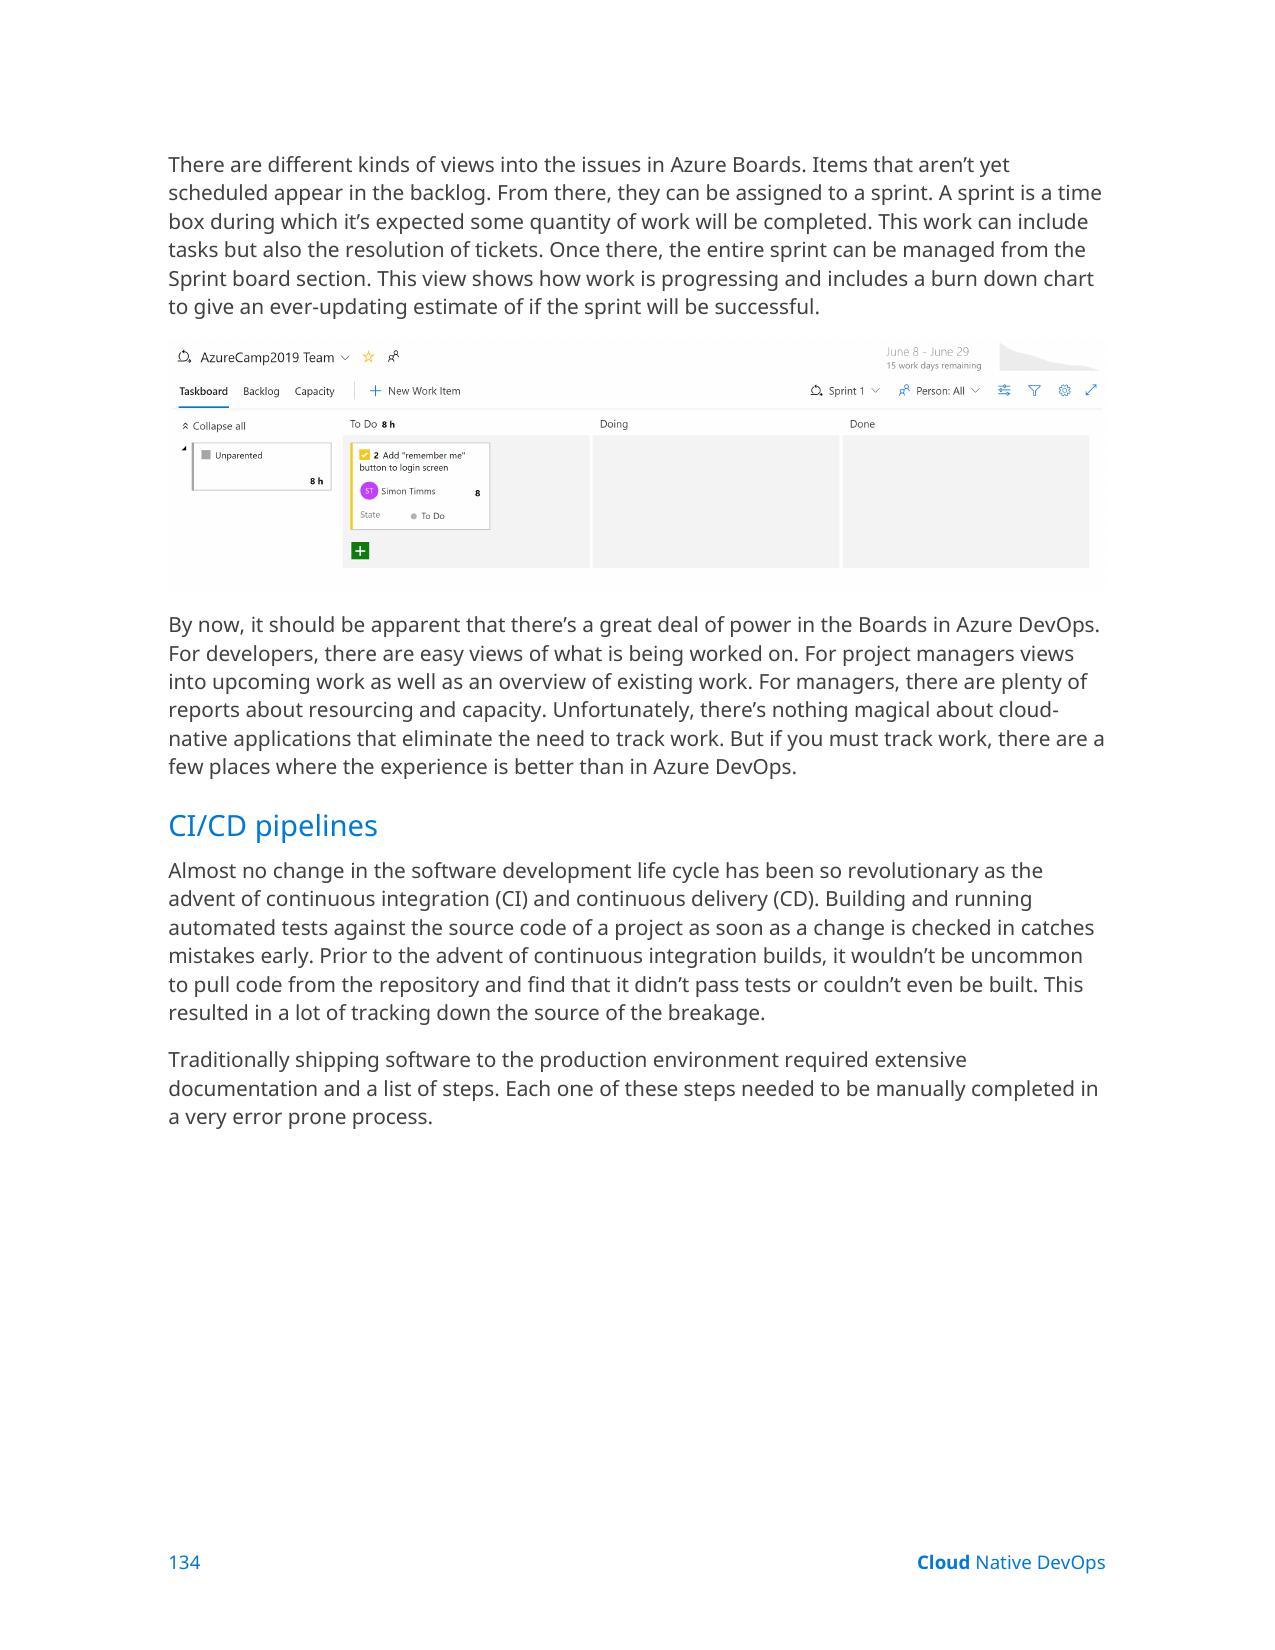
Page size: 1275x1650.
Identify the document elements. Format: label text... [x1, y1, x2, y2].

text By now, it should be apparent that there’s a great deal of power in the Boards in Azure DevOps. For developers, there are easy views of what is being worked on. For project managers views into upcoming work as well as an overview of existing work. For managers, there are plenty of reports about resourcing and capacity. Unfortunately, there’s nothing magical about cloud-native applications that eliminate the need to track work. But if you must track work, there are a few places where the experience is better than in Azure DevOps. [168, 610, 1107, 781]
text There are different kinds of views into the issues in Azure Boards. Items that aren’t yet scheduled appear in the backlog. From there, they can be assigned to a sprint. A sprint is a time box during which it’s expected some quantity of work will be completed. This work can include tasks but also the resolution of tickets. Once there, the entire sprint can be managed from the Sprint board section. This view shows how work is progressing and includes a burn down chart to give an ever-updating estimate of if the sprint will be successful. [168, 150, 1107, 321]
subtitle CI/CD pipelines [168, 806, 1107, 843]
text Traditionally shipping software to the production environment required extensive documentation and a list of steps. Each one of these steps needed to be manually completed in a very error prone process. [168, 1045, 1107, 1131]
picture [168, 339, 1108, 592]
text Almost no change in the software development life cycle has been so revolutionary as the advent of continuous integration (CI) and continuous delivery (CD). Building and running automated tests against the source code of a project as soon as a change is checked in catches mistakes early. Prior to the advent of continuous integration builds, it wouldn’t be uncommon to pull code from the repository and find that it didn’t pass tests or couldn’t even be built. This resulted in a lot of tracking down the source of the breakage. [168, 856, 1107, 1027]
